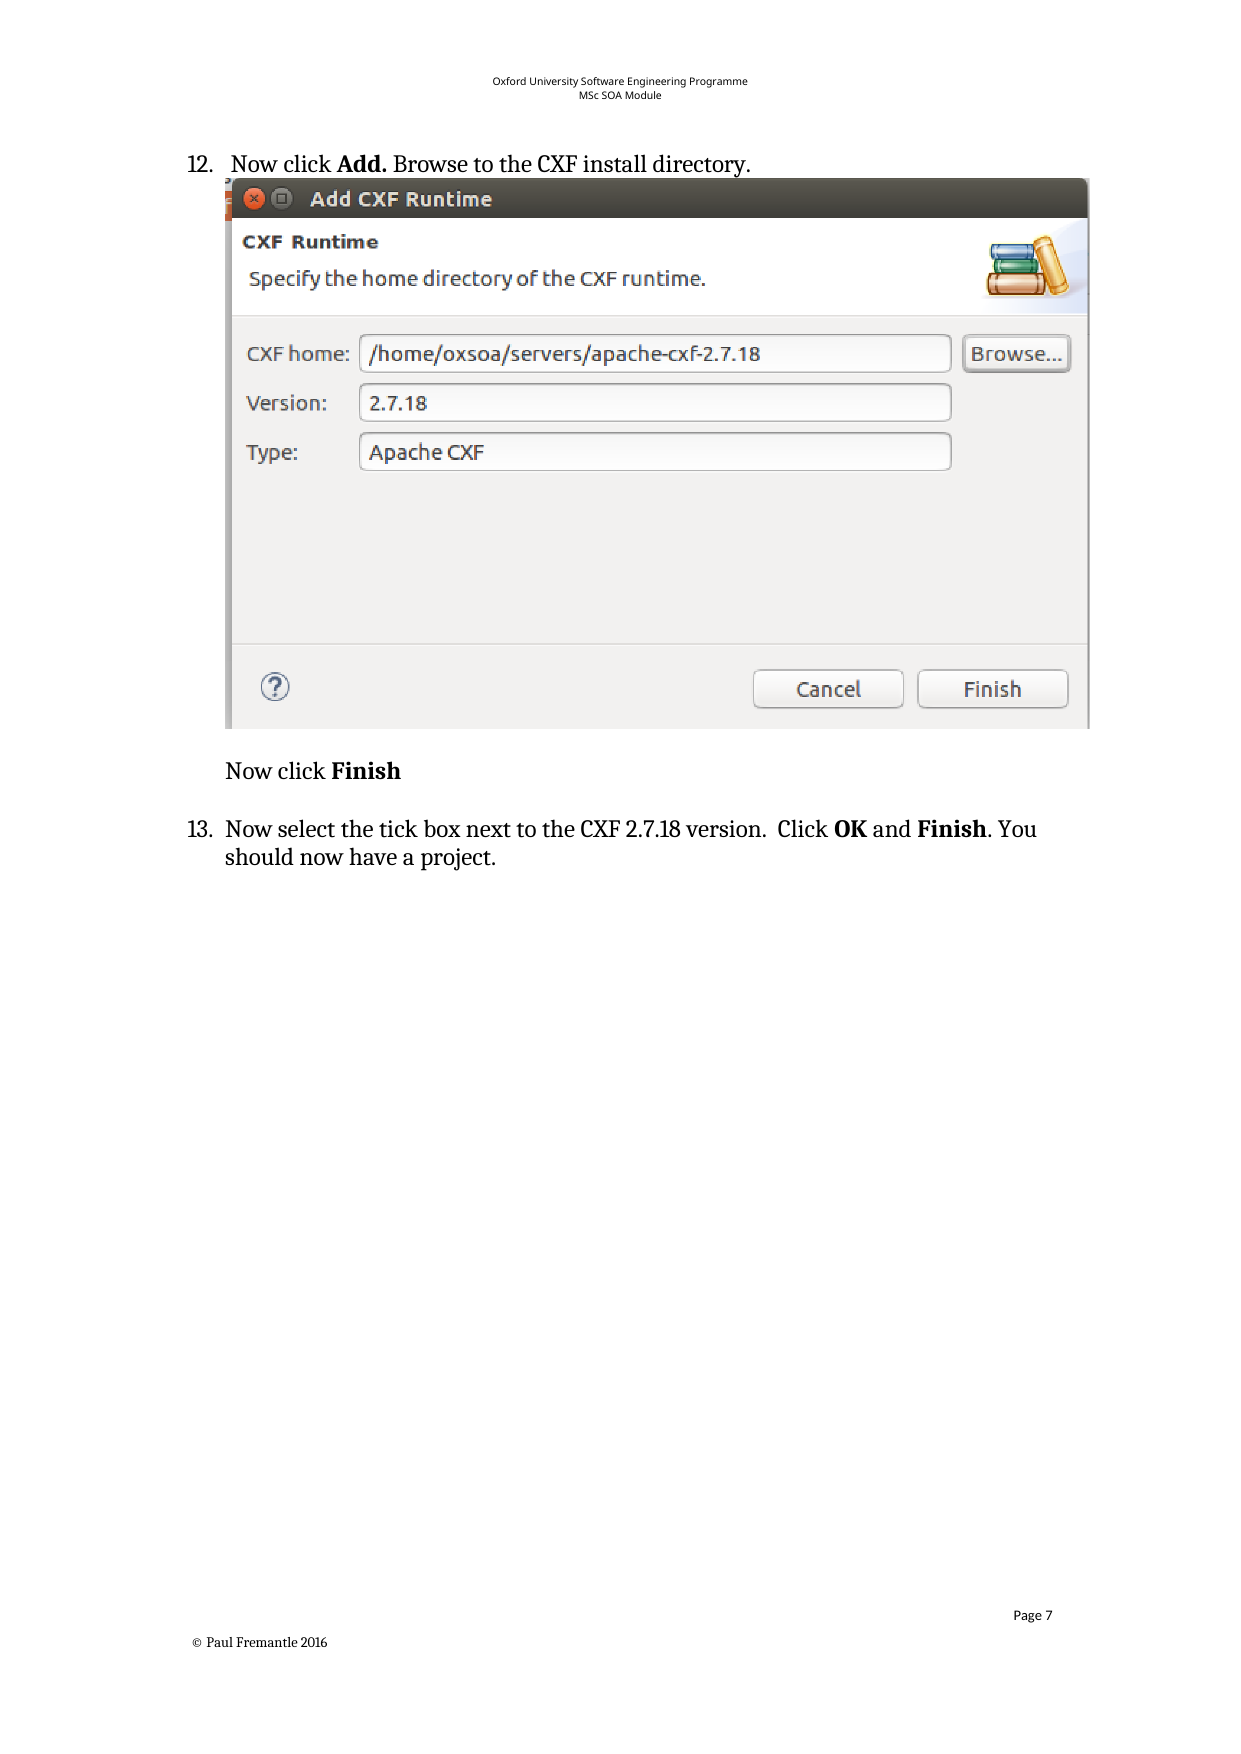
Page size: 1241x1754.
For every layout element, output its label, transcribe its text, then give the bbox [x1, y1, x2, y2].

picture [225, 178, 1090, 729]
list Now click Finish [225, 729, 1053, 814]
list Now select the tick box next to the CXF 2.7.18 version. Click OK and Finish. You should now have a project. [187, 814, 1053, 901]
